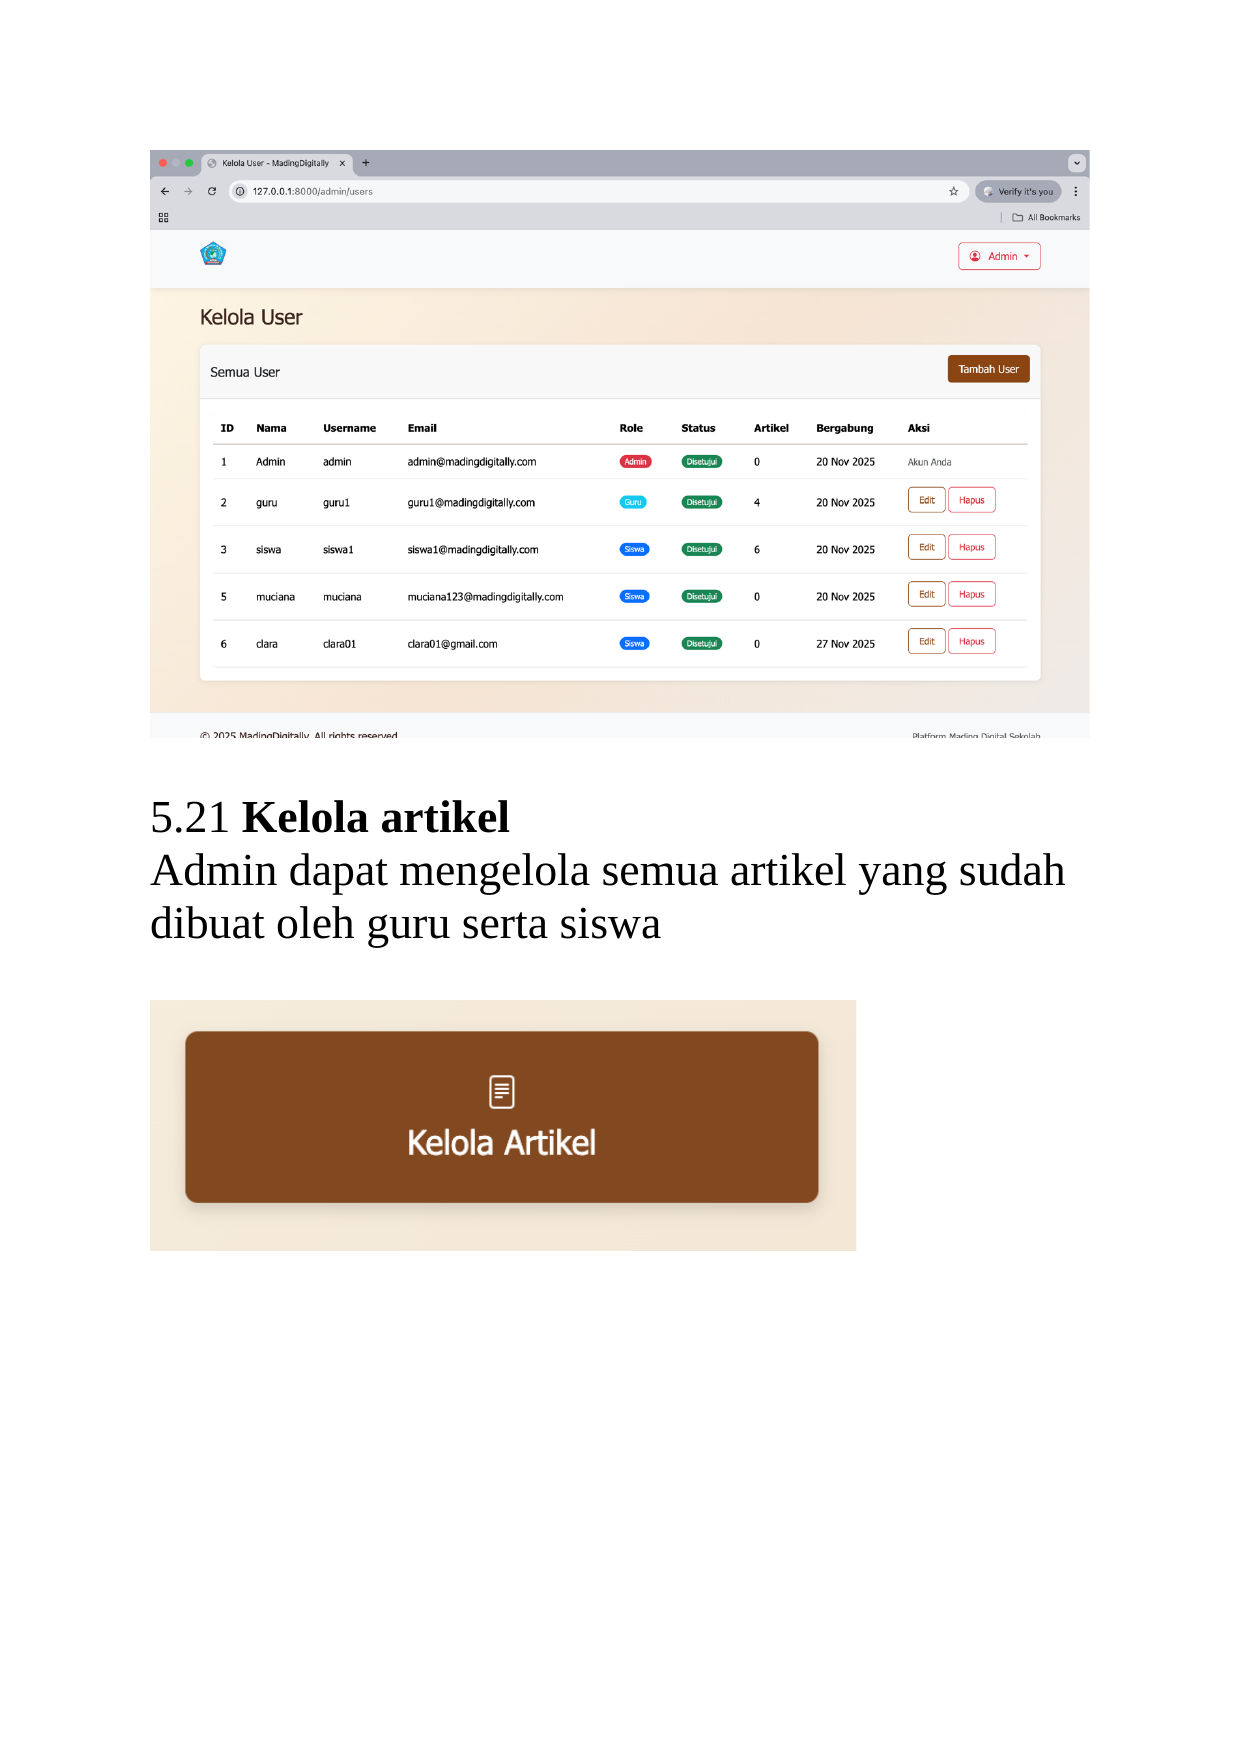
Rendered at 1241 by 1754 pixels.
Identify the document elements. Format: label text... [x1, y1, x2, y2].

picture [150, 1000, 857, 1251]
text 5.21 Kelola artikel [150, 790, 1090, 843]
text Admin dapat mengelola semua artikel yang sudah dibuat oleh guru serta siswa [150, 843, 1090, 948]
picture [150, 150, 1090, 738]
